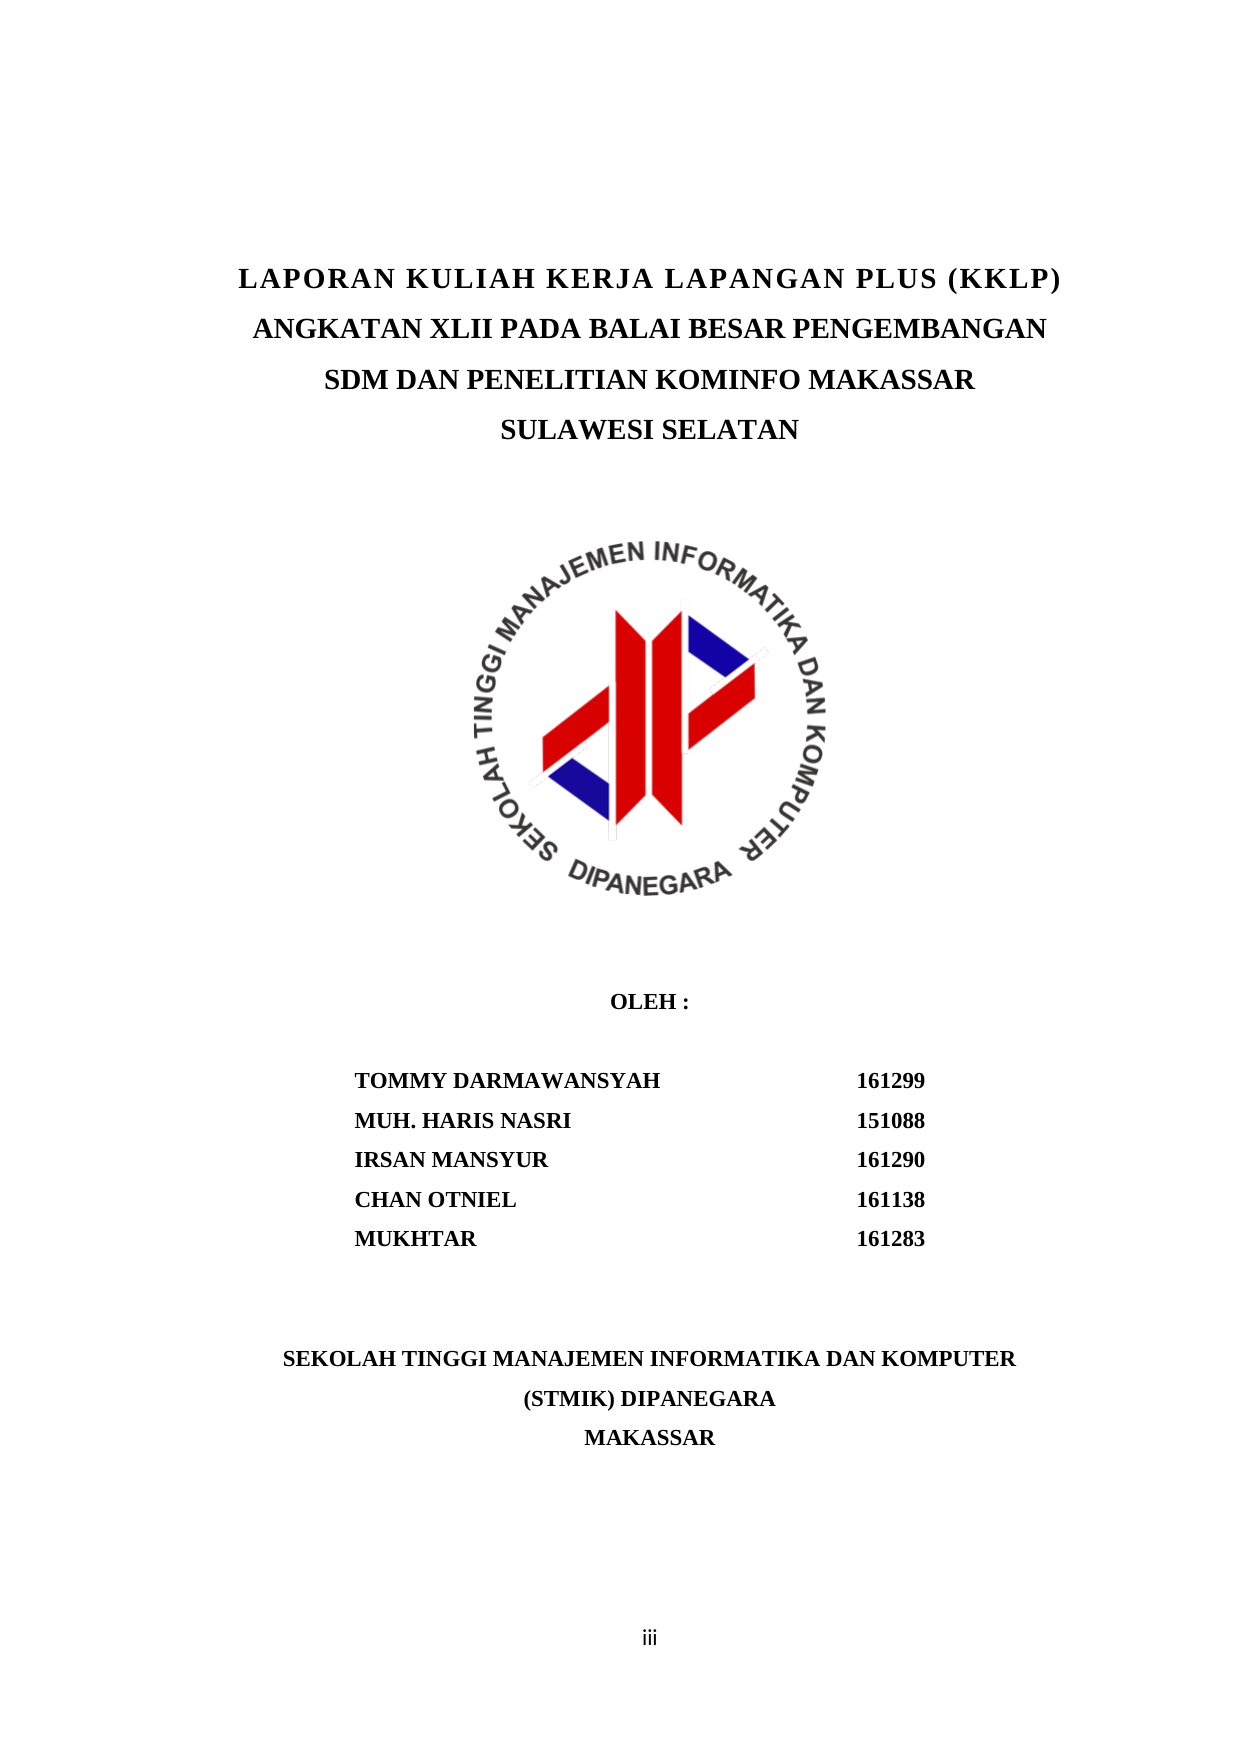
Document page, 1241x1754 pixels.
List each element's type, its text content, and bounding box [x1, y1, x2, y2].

text LAPORAN KULIAH KERJA LAPANGAN PLUS (KKLP) [236, 261, 1063, 295]
picture [473, 541, 826, 896]
text (STMIK) DIPANEGARA [236, 1385, 1063, 1411]
text MUH. HARIS NASRI 151088 [236, 1107, 1063, 1133]
text SULAWESI SELATAN [236, 412, 1063, 446]
text MAKASSAR [236, 1424, 1063, 1451]
text TOMMY DARMAWANSYAH 161299 [236, 1067, 1063, 1094]
text ANGKATAN XLII PADA BALAI BESAR PENGEMBANGAN [236, 312, 1063, 345]
text CHAN OTNIEL 161138 [236, 1186, 1063, 1212]
text SDM DAN PENELITIAN KOMINFO MAKASSAR [236, 362, 1063, 395]
text OLEH : [236, 988, 1063, 1015]
text IRSAN MANSYUR 161290 [236, 1146, 1063, 1173]
text SEKOLAH TINGGI MANAJEMEN INFORMATIKA DAN KOMPUTER [236, 1345, 1063, 1372]
text MUKHTAR 161283 [236, 1225, 1063, 1252]
